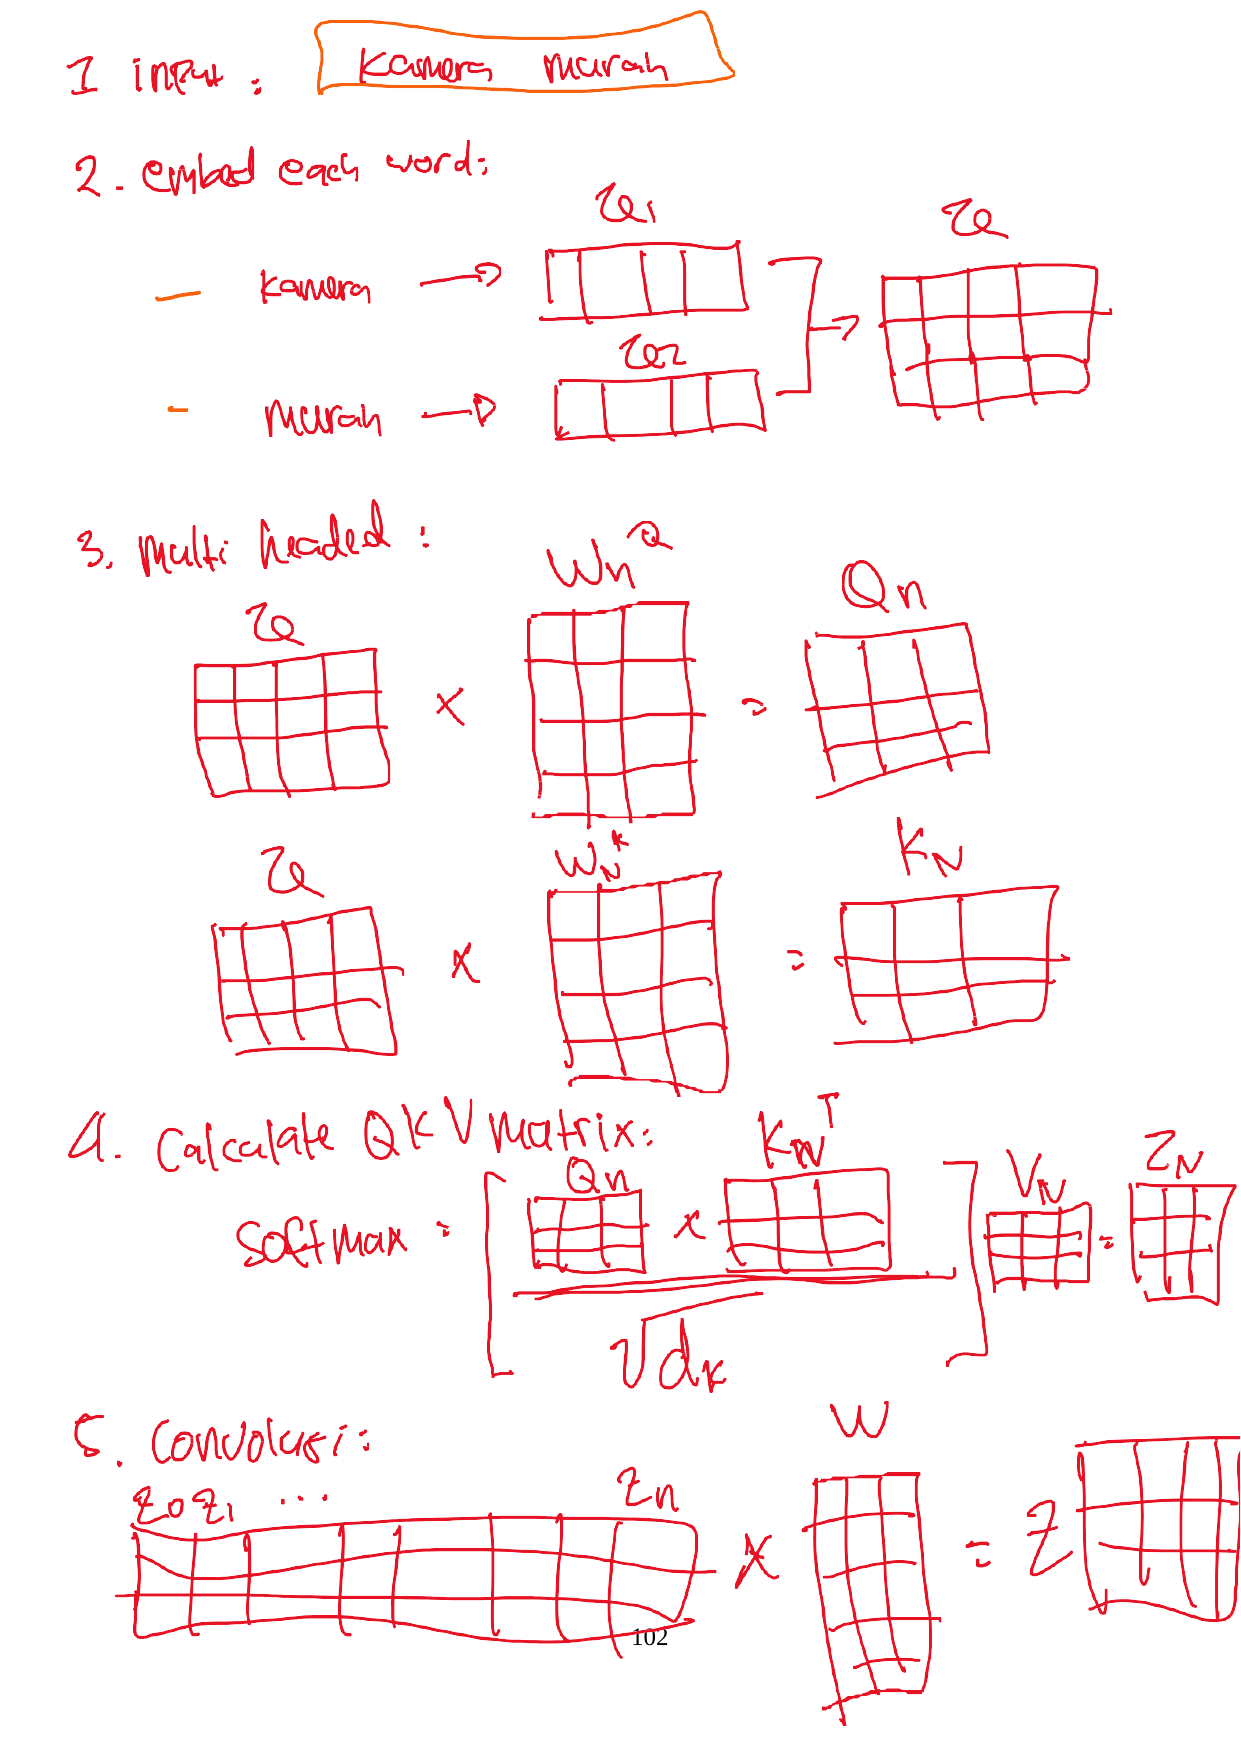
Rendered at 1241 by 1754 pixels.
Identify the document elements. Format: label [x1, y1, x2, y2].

picture [142, 146, 255, 196]
picture [842, 560, 927, 613]
picture [251, 78, 262, 95]
picture [278, 153, 359, 186]
picture [833, 817, 1071, 1045]
picture [419, 262, 502, 287]
picture [741, 698, 767, 716]
picture [74, 1413, 104, 1457]
picture [734, 1533, 779, 1589]
picture [804, 622, 991, 799]
picture [801, 1472, 942, 1726]
picture [68, 1111, 121, 1162]
picture [941, 198, 1009, 239]
picture [829, 1401, 889, 1438]
picture [421, 393, 496, 427]
picture [260, 499, 391, 569]
picture [436, 1221, 450, 1237]
picture [436, 687, 465, 726]
picture [878, 262, 1113, 421]
picture [260, 269, 371, 304]
picture [265, 399, 382, 437]
picture [115, 1417, 717, 1659]
picture [77, 530, 113, 569]
picture [451, 942, 481, 983]
picture [538, 240, 859, 442]
picture [546, 521, 673, 589]
picture [193, 602, 391, 798]
picture [138, 525, 229, 577]
picture [314, 10, 736, 95]
picture [75, 155, 101, 197]
picture [236, 1216, 408, 1268]
picture [1128, 1130, 1237, 1306]
picture [66, 56, 98, 95]
picture [132, 58, 224, 95]
picture [260, 846, 325, 898]
picture [386, 140, 488, 176]
picture [210, 906, 405, 1056]
picture [364, 1096, 473, 1160]
picture [157, 1112, 334, 1172]
picture [1026, 1436, 1241, 1622]
picture [484, 601, 1114, 1393]
picture [595, 182, 656, 223]
